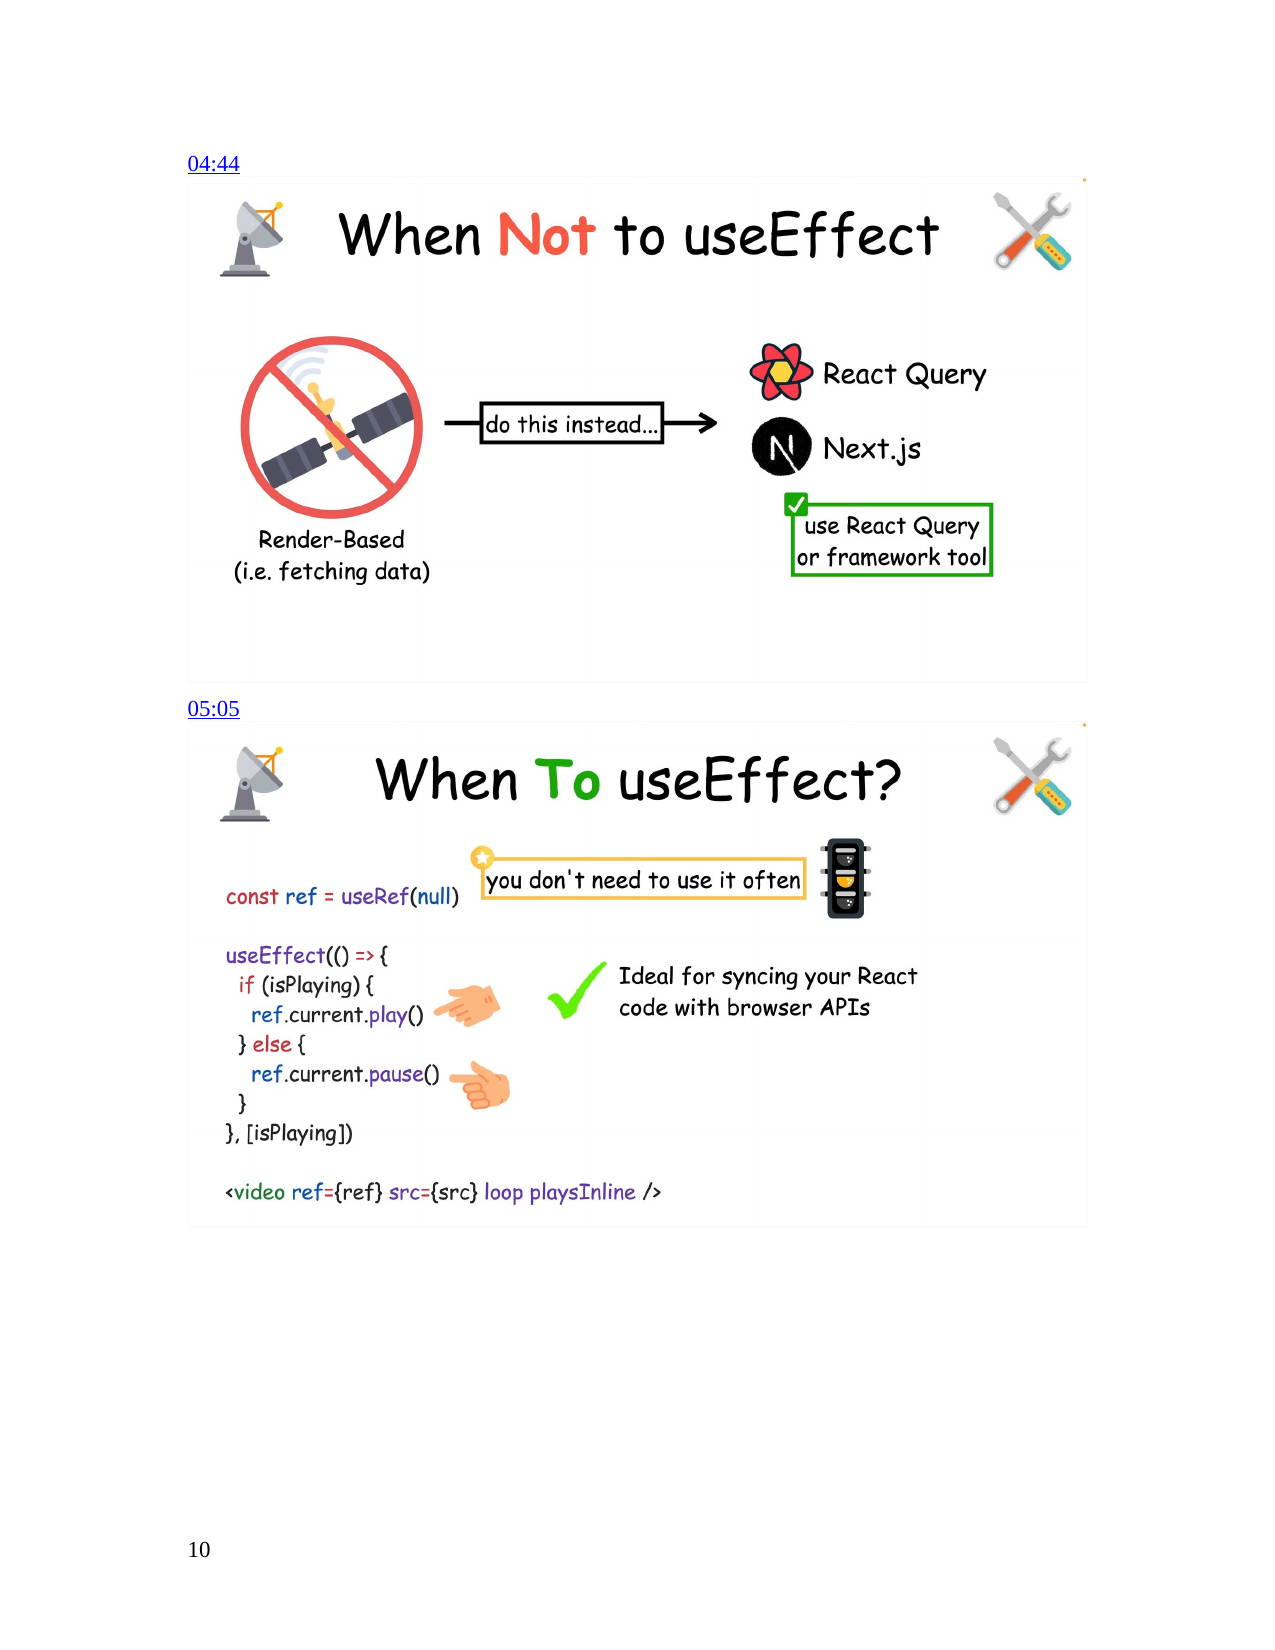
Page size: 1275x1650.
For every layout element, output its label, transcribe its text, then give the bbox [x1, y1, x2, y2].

picture [187, 721, 1088, 1228]
text 05:05 [187, 695, 1087, 721]
text 04:44 [187, 150, 1087, 176]
picture [187, 176, 1088, 683]
